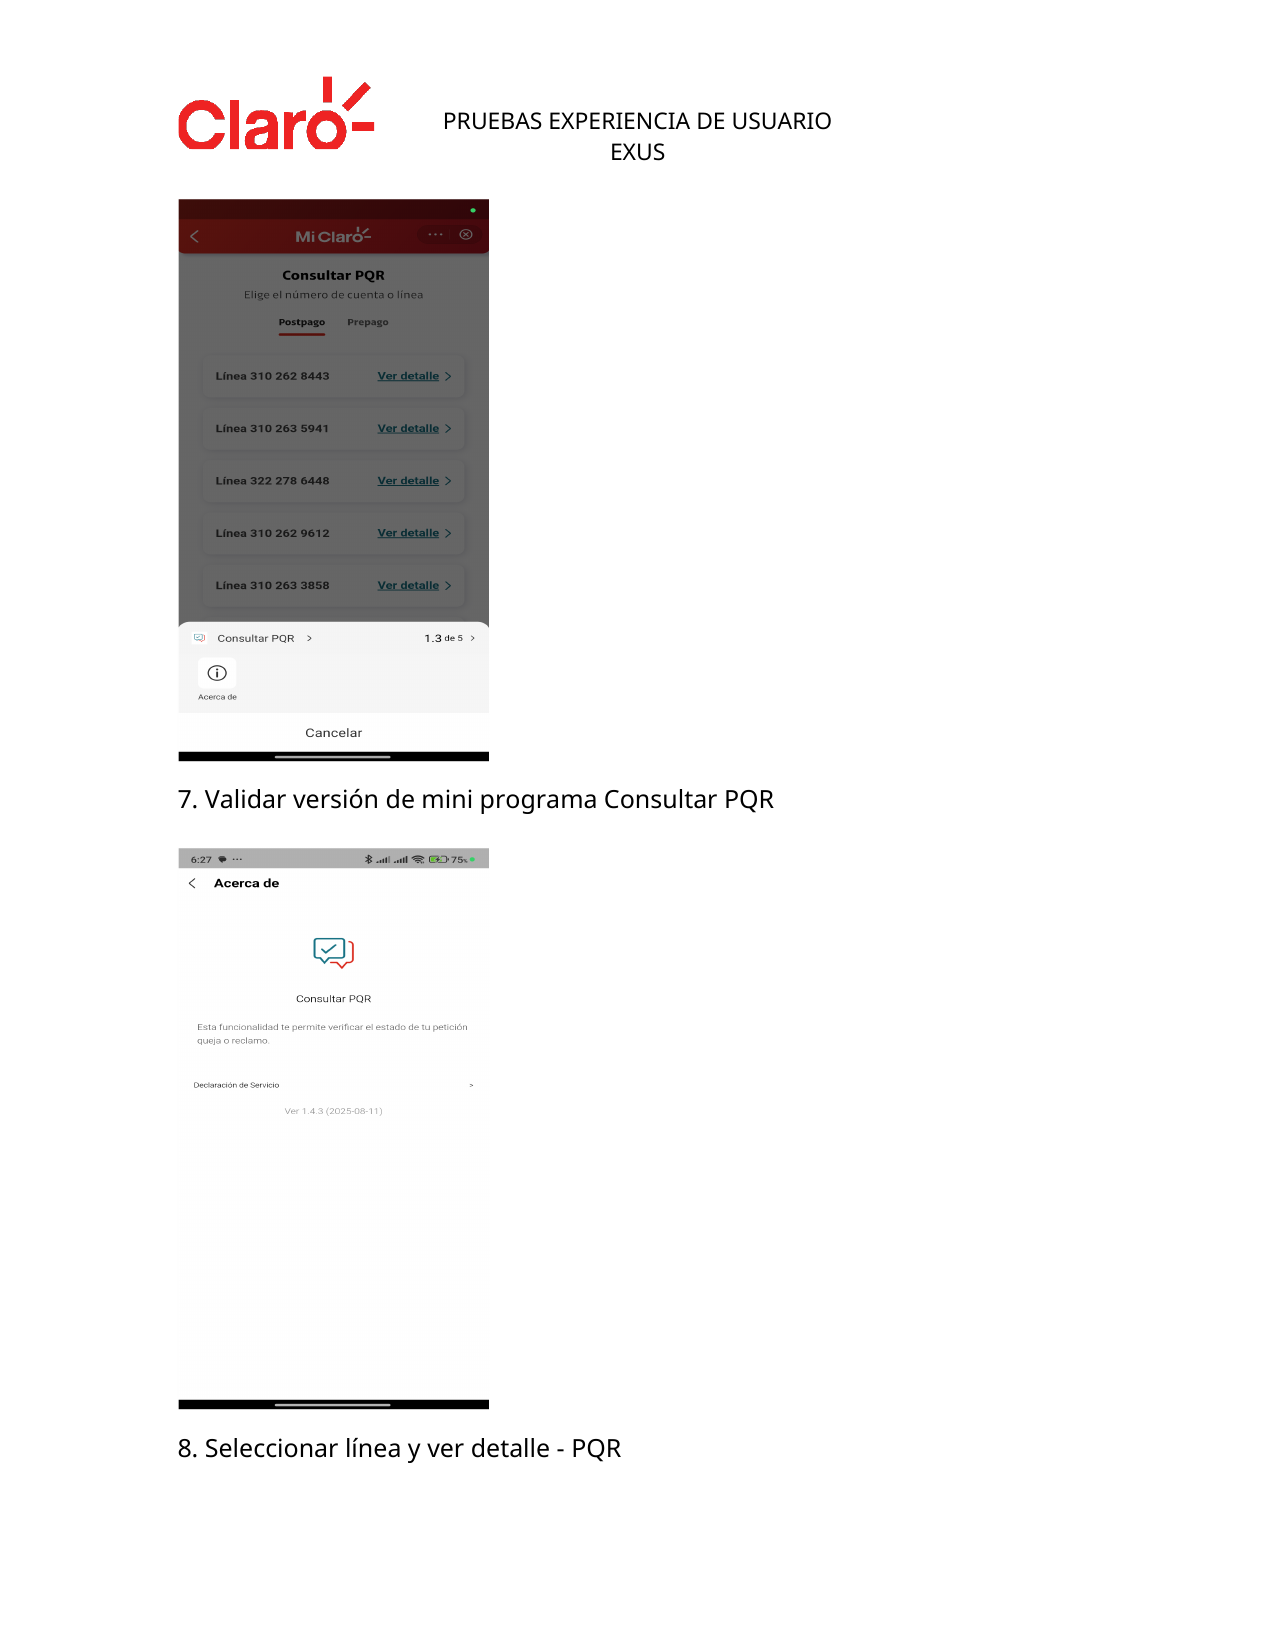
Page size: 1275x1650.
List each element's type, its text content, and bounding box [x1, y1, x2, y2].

text 7. Validar versión de mini programa Consultar PQR [177, 782, 1098, 816]
picture [177, 198, 490, 762]
picture [177, 847, 490, 1410]
text 8. Seleccionar línea y ver detalle - PQR [177, 1431, 1098, 1465]
picture [177, 76, 374, 149]
